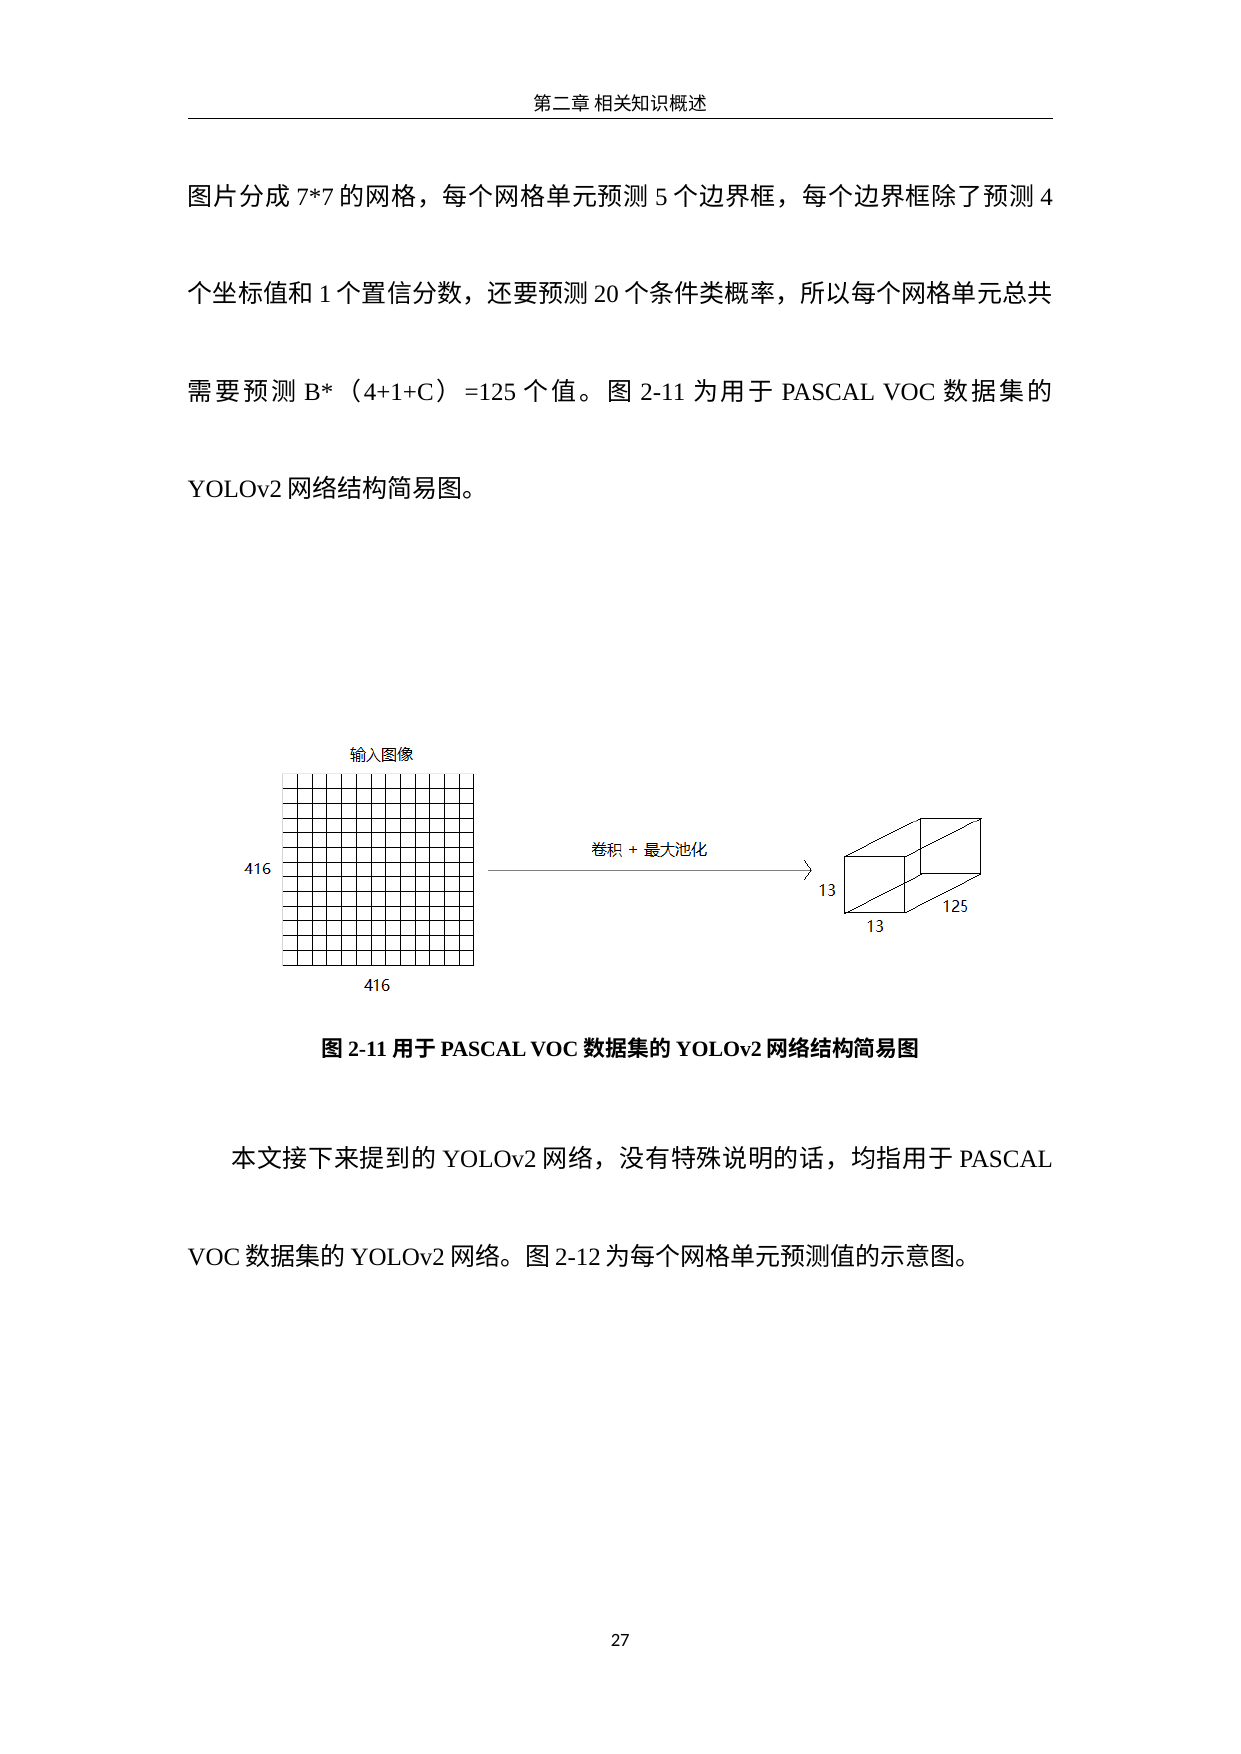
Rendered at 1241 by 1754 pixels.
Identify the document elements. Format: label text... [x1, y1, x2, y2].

picture [226, 725, 1014, 1016]
text 本文接下来提到的YOLOv2网络，没有特殊说明的话，均指用于PASCAL VOC数据集的YOLOv2网络。图2-12为每个网格单元预测值的示意图。 [187, 1124, 1053, 1287]
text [187, 162, 1053, 519]
text 图 2-11 用于PASCAL VOC 数据集的YOLOv2网络结构简易图 [187, 1031, 1053, 1063]
